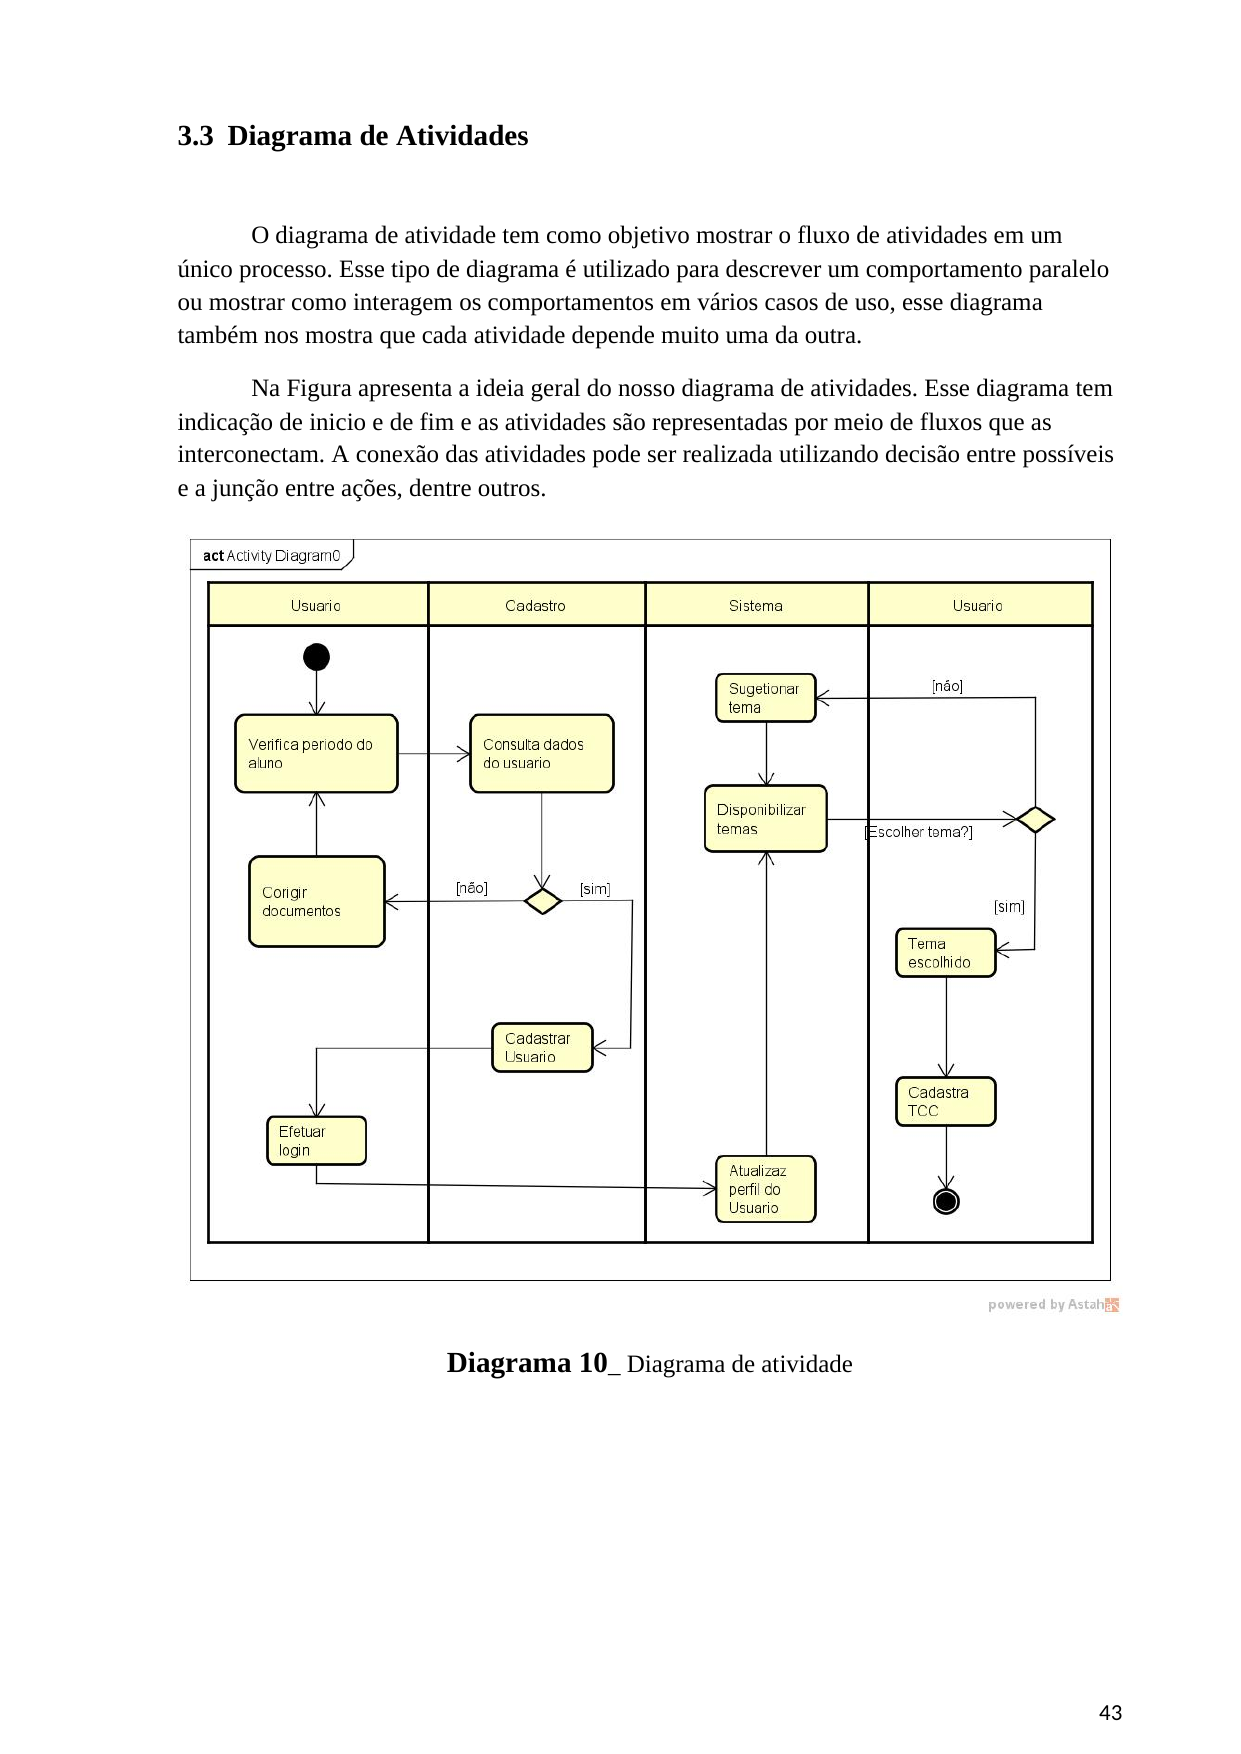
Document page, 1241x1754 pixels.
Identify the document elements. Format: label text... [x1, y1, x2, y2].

picture [177, 526, 1123, 1316]
subtitle Diagrama 10_ Diagrama de atividade [177, 1345, 1122, 1378]
text O diagrama de atividade tem como objetivo mostrar o fluxo de atividades em um único processo. Esse tipo de diagrama é utilizado para descrever um comportamento paralelo ou mostrar como interagem os comportamentos em vários casos de uso, esse diagrama também nos mostra que cada atividade depende muito uma da outra. [177, 221, 1122, 348]
subtitle Diagrama de Atividades [177, 118, 1122, 152]
text Na Figura apresenta a ideia geral do nosso diagrama de atividades. Esse diagrama tem indicação de inicio e de fim e as atividades são representadas por meio de fluxos que as interconectam. A conexão das atividades pode ser realizada utilizando decisão entre possíveis e a junção entre ações, dentre outros. [177, 373, 1122, 501]
